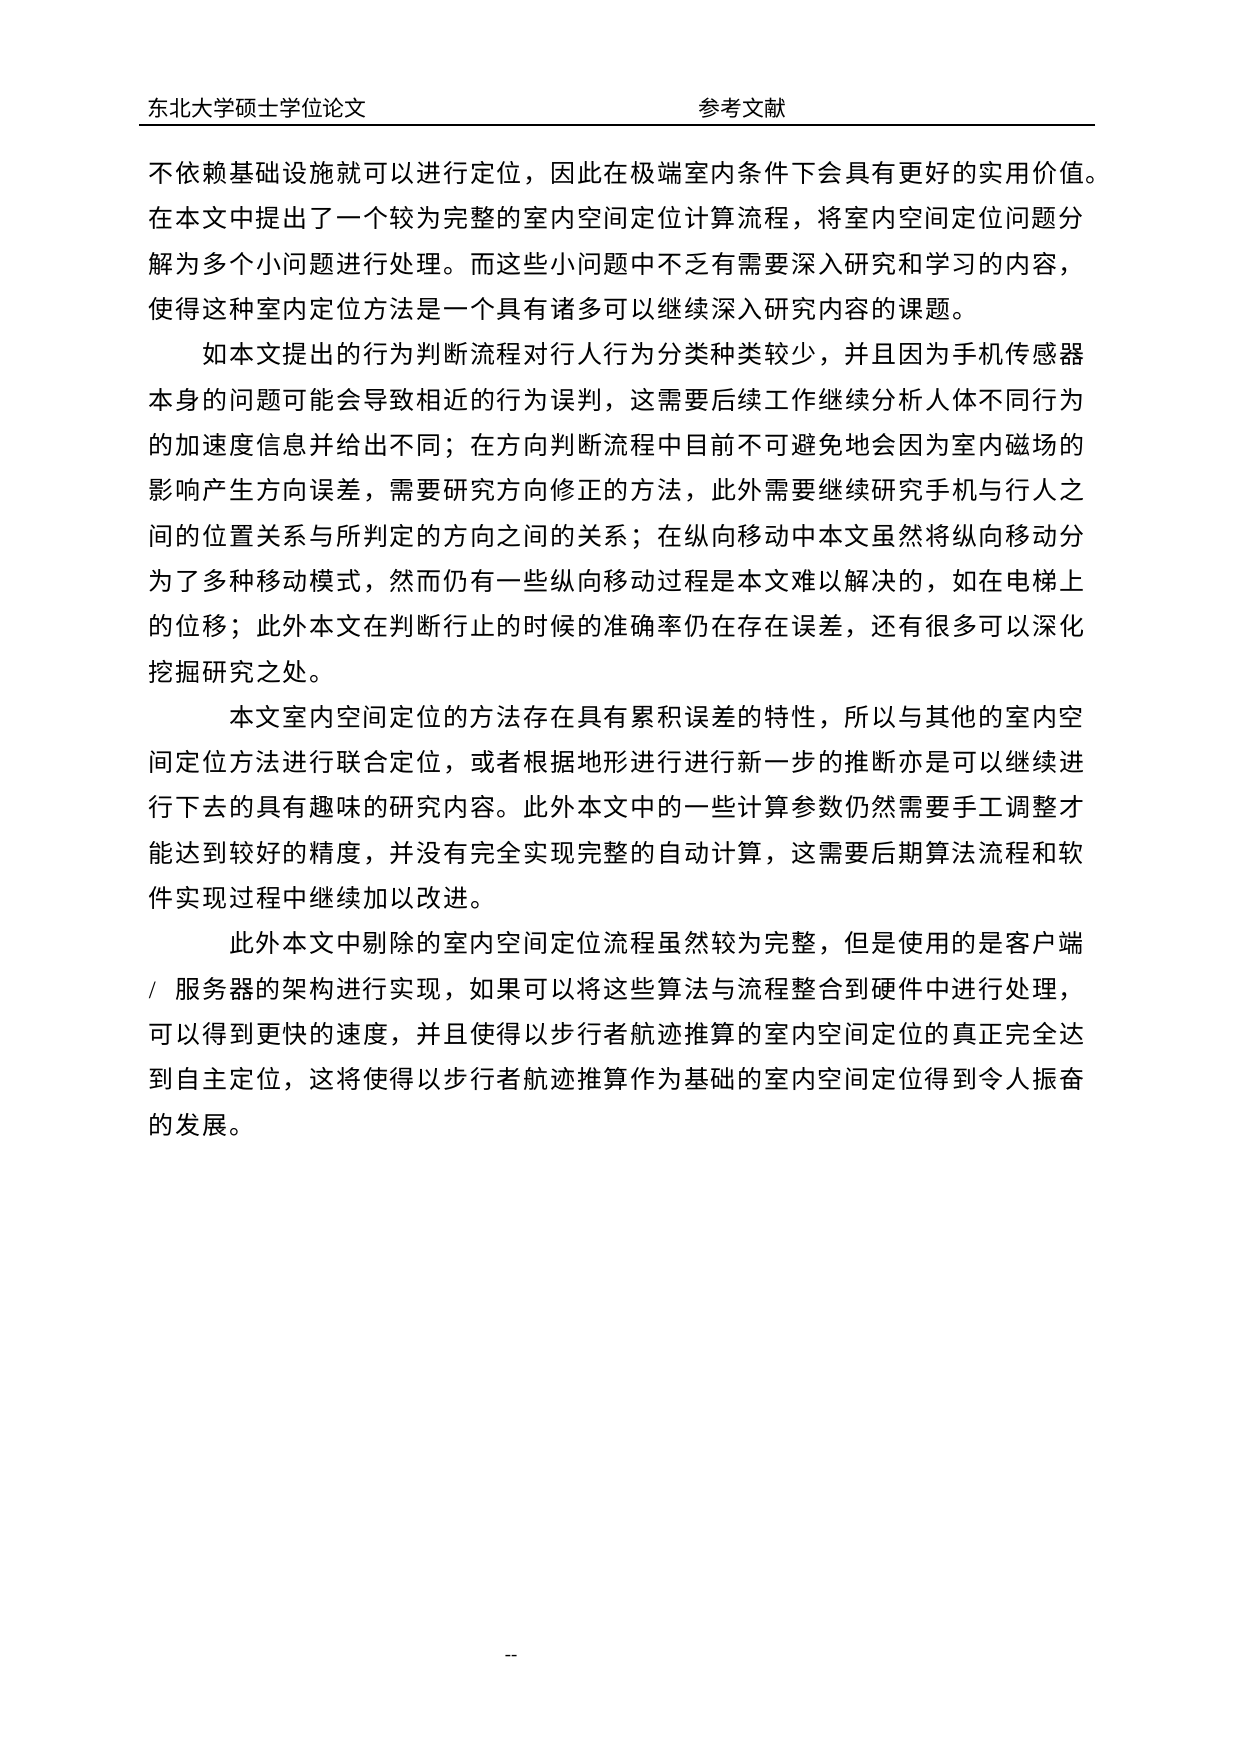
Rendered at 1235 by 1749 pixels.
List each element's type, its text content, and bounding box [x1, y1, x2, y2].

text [149, 149, 1086, 330]
text 此外本文中剔除的室内空间定位流程虽然较为完整，但是使用的是客户端/服务器的架构进行实现，如果可以将这些算法与流程整合到硬件中进行处理，可以得到更快的速度，并且使得以步行者航迹推算的室内空间定位的真正完全达到自主定位，这将使得以步行者航迹推算作为基础的室内空间定位得到令人振奋的发展。 [149, 919, 1086, 1146]
text 如本文提出的行为判断流程对行人行为分类种类较少，并且因为手机传感器本身的问题可能会导致相近的行为误判，这需要后续工作继续分析人体不同行为的加速度信息并给出不同；在方向判断流程中目前不可避免地会因为室内磁场的影响产生方向误差，需要研究方向修正的方法，此外需要继续研究手机与行人之间的位置关系与所判定的方向之间的关系；在纵向移动中本文虽然将纵向移动分为了多种移动模式，然而仍有一些纵向移动过程是本文难以解决的，如在电梯上的位移；此外本文在判断行止的时候的准确率仍在存在误差，还有很多可以深化挖掘研究之处。 [149, 330, 1086, 693]
text 本文室内空间定位的方法存在具有累积误差的特性，所以与其他的室内空间定位方法进行联合定位，或者根据地形进行进行新一步的推断亦是可以继续进行下去的具有趣味的研究内容。此外本文中的一些计算参数仍然需要手工调整才能达到较好的精度，并没有完全实现完整的自动计算，这需要后期算法流程和软件实现过程中继续加以改进。 [149, 693, 1086, 919]
